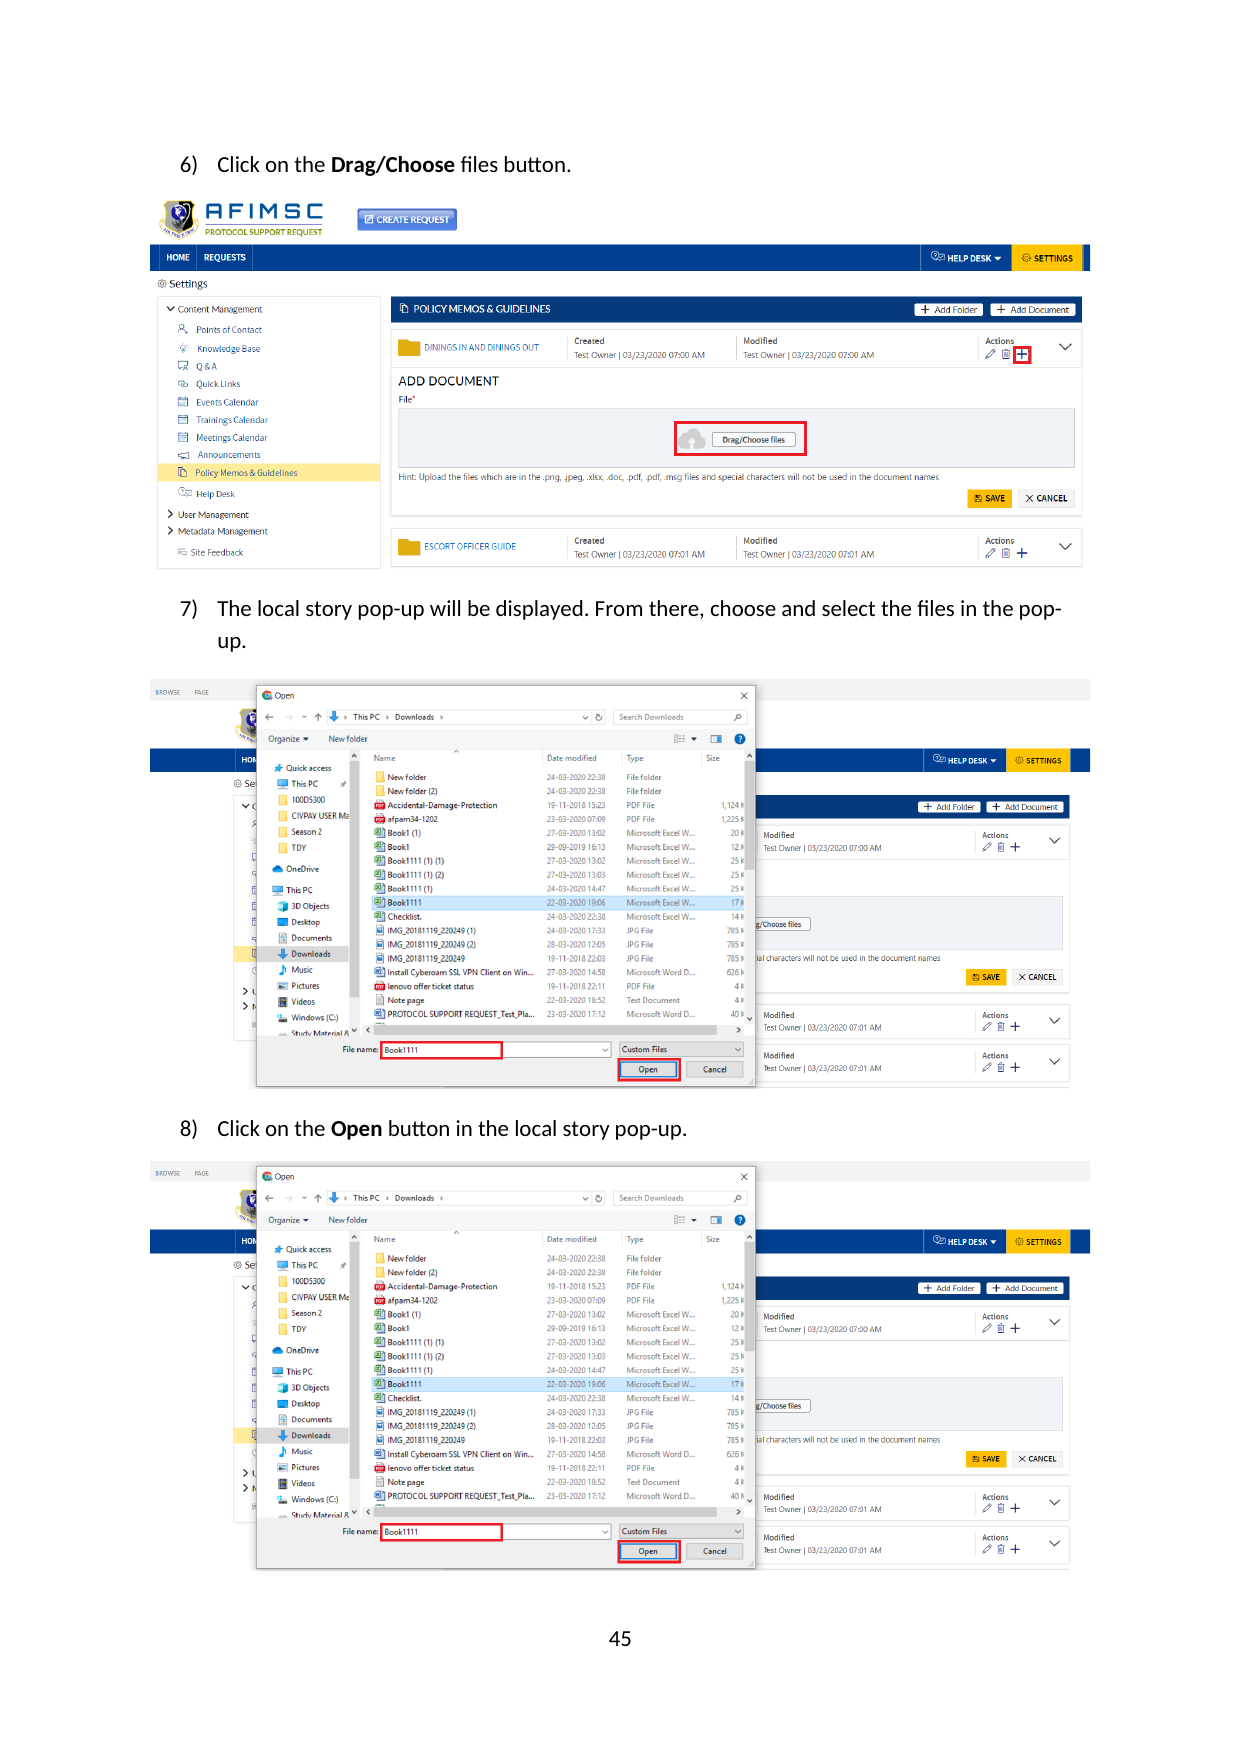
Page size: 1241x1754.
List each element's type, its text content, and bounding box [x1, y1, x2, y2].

picture [150, 679, 1091, 1089]
picture [150, 1161, 1091, 1571]
list Click on the Open button in the local story pop-up. [179, 1114, 1090, 1142]
picture [150, 196, 1091, 570]
list The local story pop-up will be displayed. From there, choose and select the files in the pop-up. [179, 594, 1090, 654]
list Click on the Drag/Choose files button. [179, 150, 1090, 178]
